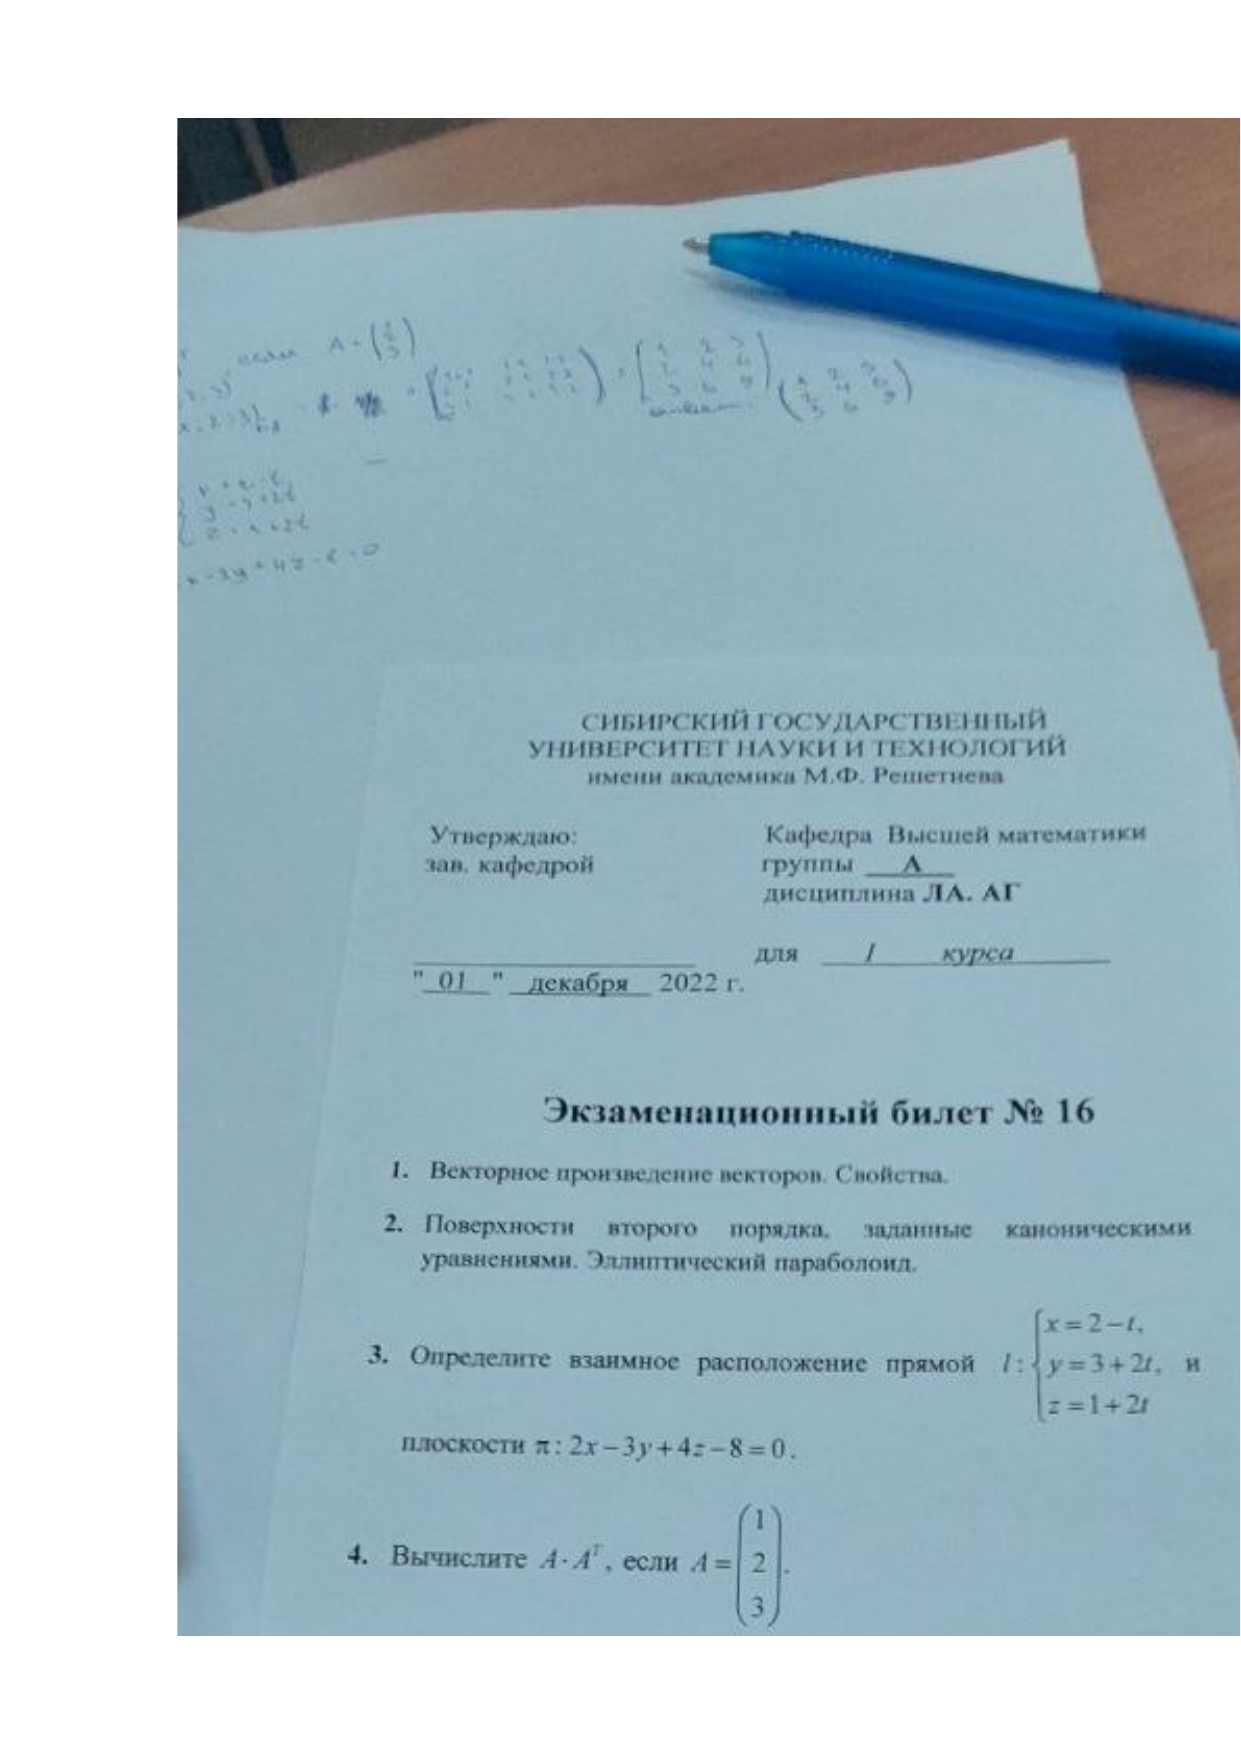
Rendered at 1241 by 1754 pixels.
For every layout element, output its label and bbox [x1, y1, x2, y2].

picture [177, 118, 1241, 1636]
